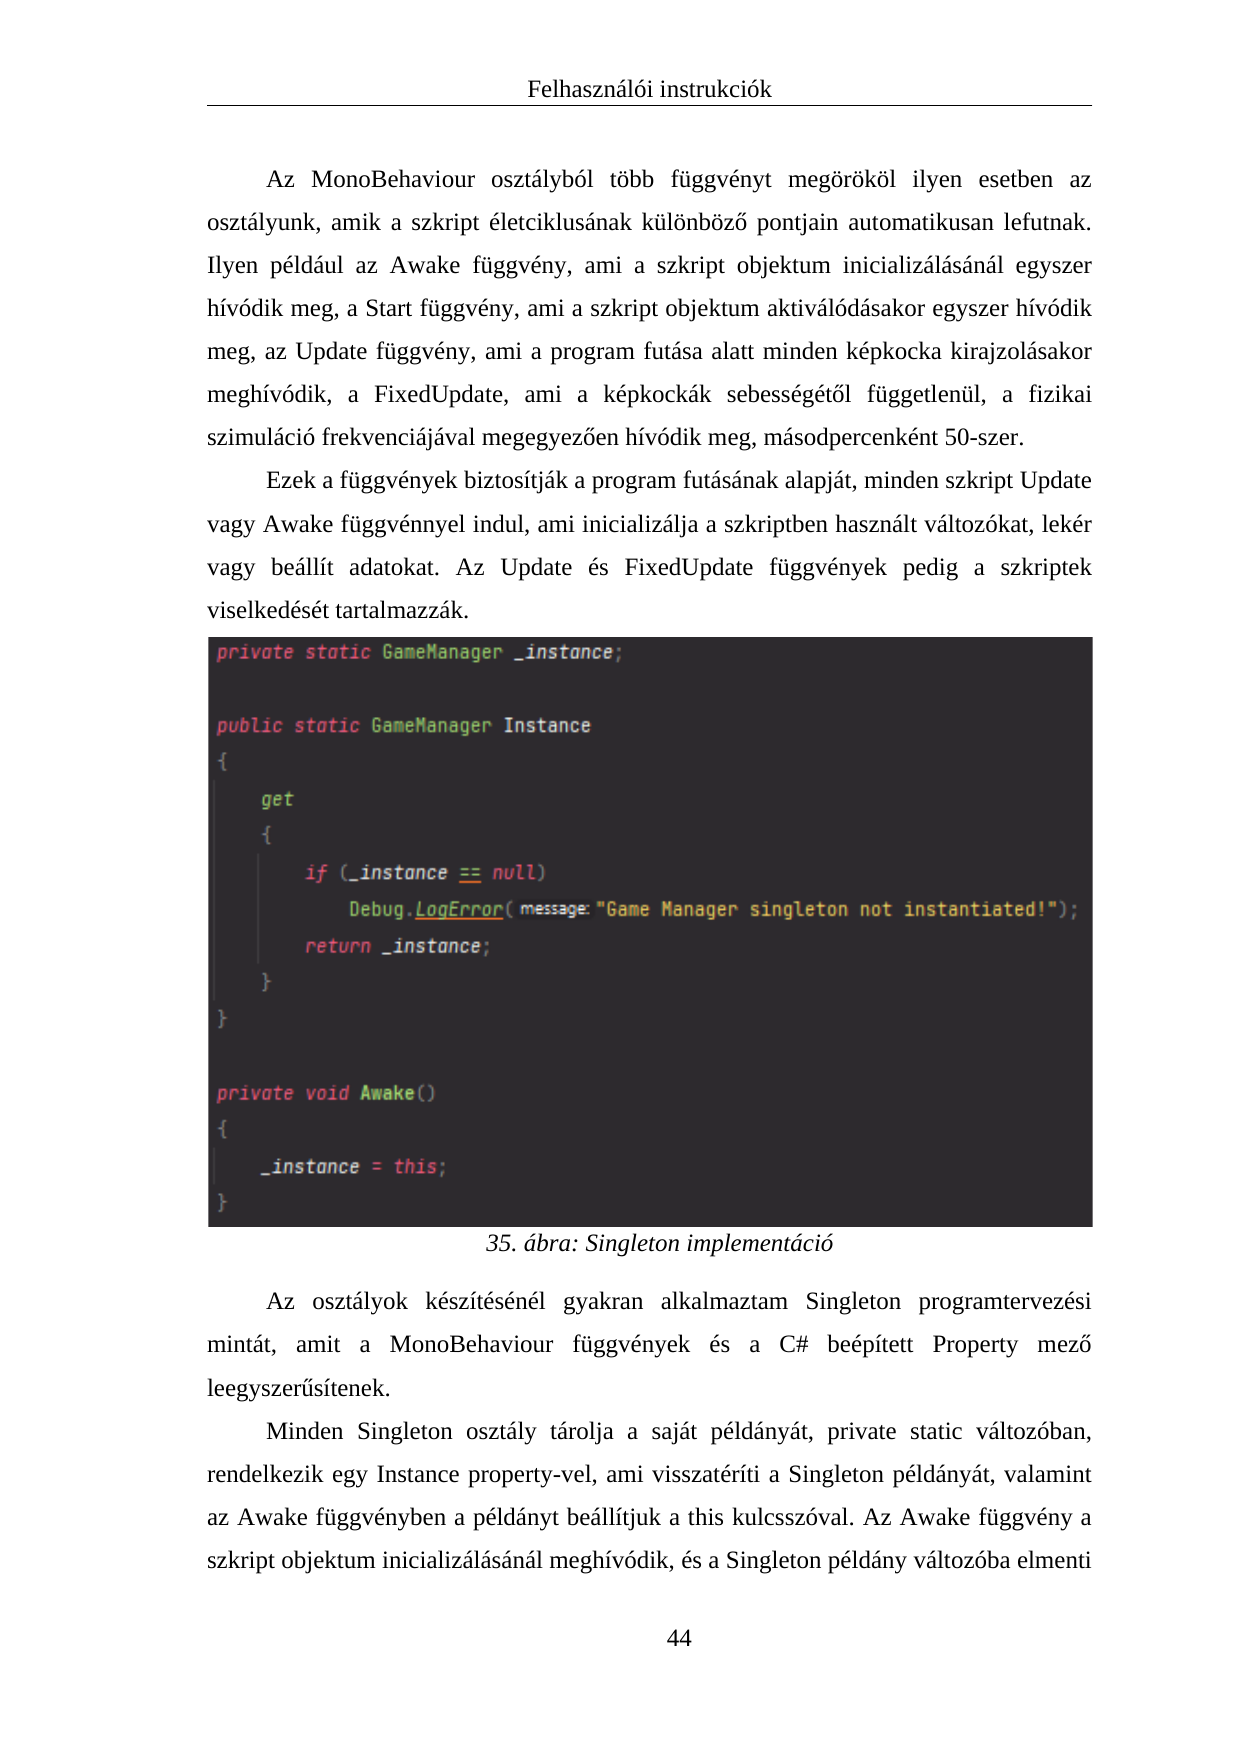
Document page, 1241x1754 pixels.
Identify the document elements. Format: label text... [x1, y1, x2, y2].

text Az MonoBehaviour osztályból több függvényt megörököl ilyen esetben az osztályunk, amik a szkript életciklusának különböző pontjain automatikusan lefutnak. Ilyen például az Awake függvény, ami a szkript objektum inicializálásánál egyszer hívódik meg, a Start függvény, ami a szkript objektum aktiválódásakor egyszer hívódik meg, az Update függvény, ami a program futása alatt minden képkocka kirajzolásakor meghívódik, a FixedUpdate, ami a képkockák sebességétől függetlenül, a fizikai szimuláció frekvenciájával megegyezően hívódik meg, másodpercenként 50-szer. [207, 164, 1092, 451]
text Ezek a függvények biztosítják a program futásának alapját, minden szkript Update vagy Awake függvénnyel indul, ami inicializálja a szkriptben használt változókat, lekér vagy beállít adatokat. Az Update és FixedUpdate függvények pedig a szkriptek viselkedését tartalmazzák. [207, 466, 1092, 624]
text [207, 1416, 1092, 1574]
picture [208, 637, 1093, 1227]
